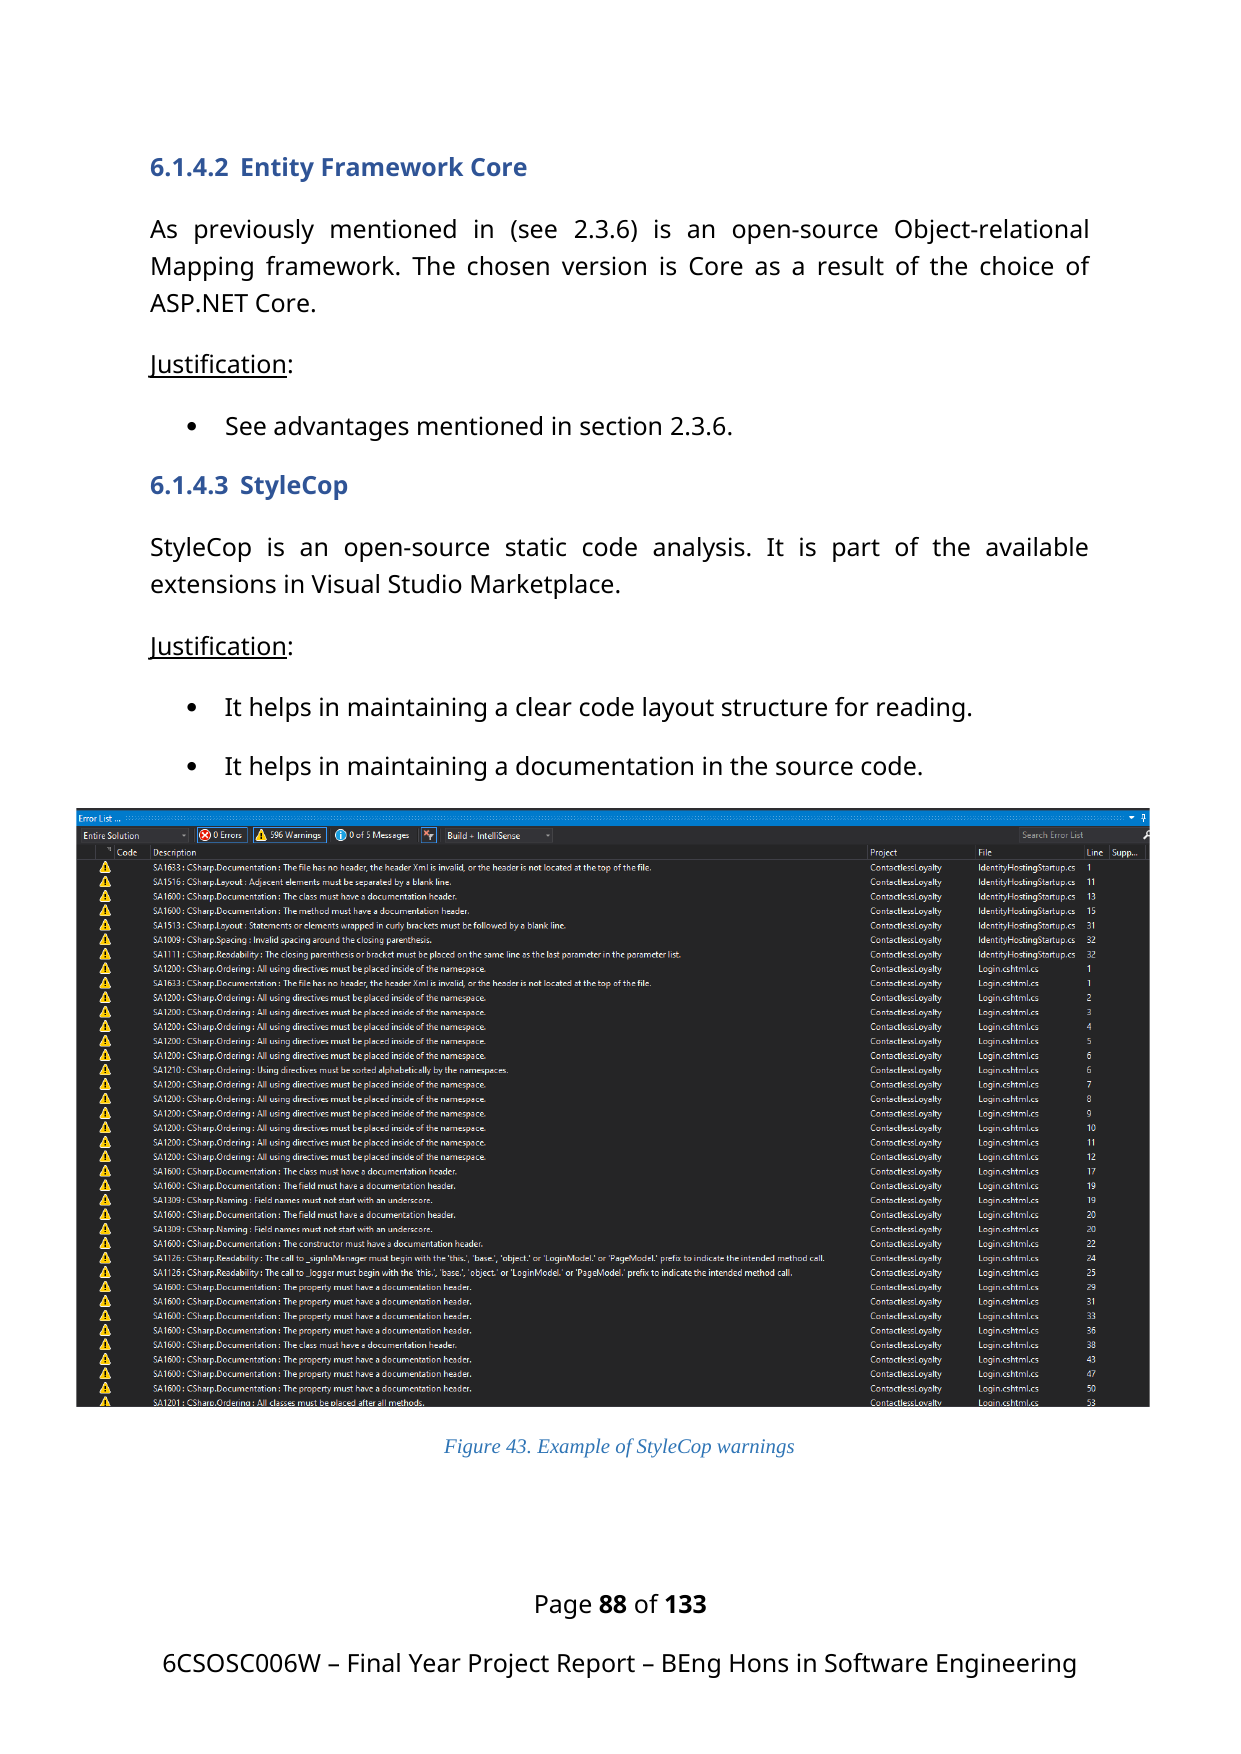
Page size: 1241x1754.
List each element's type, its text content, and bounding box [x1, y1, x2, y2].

text Justification: [150, 347, 1090, 381]
text StyleCop is an open-source static code analysis. It is part of the available extensions in Visual Studio Marketplace. [150, 530, 1090, 601]
picture [76, 808, 1150, 1407]
list See advantages mentioned in section 2.3.6. [187, 409, 1090, 443]
subtitle StyleCop [150, 468, 1090, 502]
text Figure 43. Example of StyleCop warnings [150, 1434, 1090, 1458]
subtitle Entity Framework Core [150, 150, 1090, 184]
list It helps in maintaining a clear code layout structure for reading. [187, 690, 1090, 724]
list It helps in maintaining a documentation in the source code. [187, 749, 1090, 783]
text As previously mentioned in (see 2.3.6) is an open-source Object-relational Mapping framework. The chosen version is Core as a result of the choice of ASP.NET Core. [150, 212, 1090, 319]
text Justification: [150, 628, 1090, 662]
